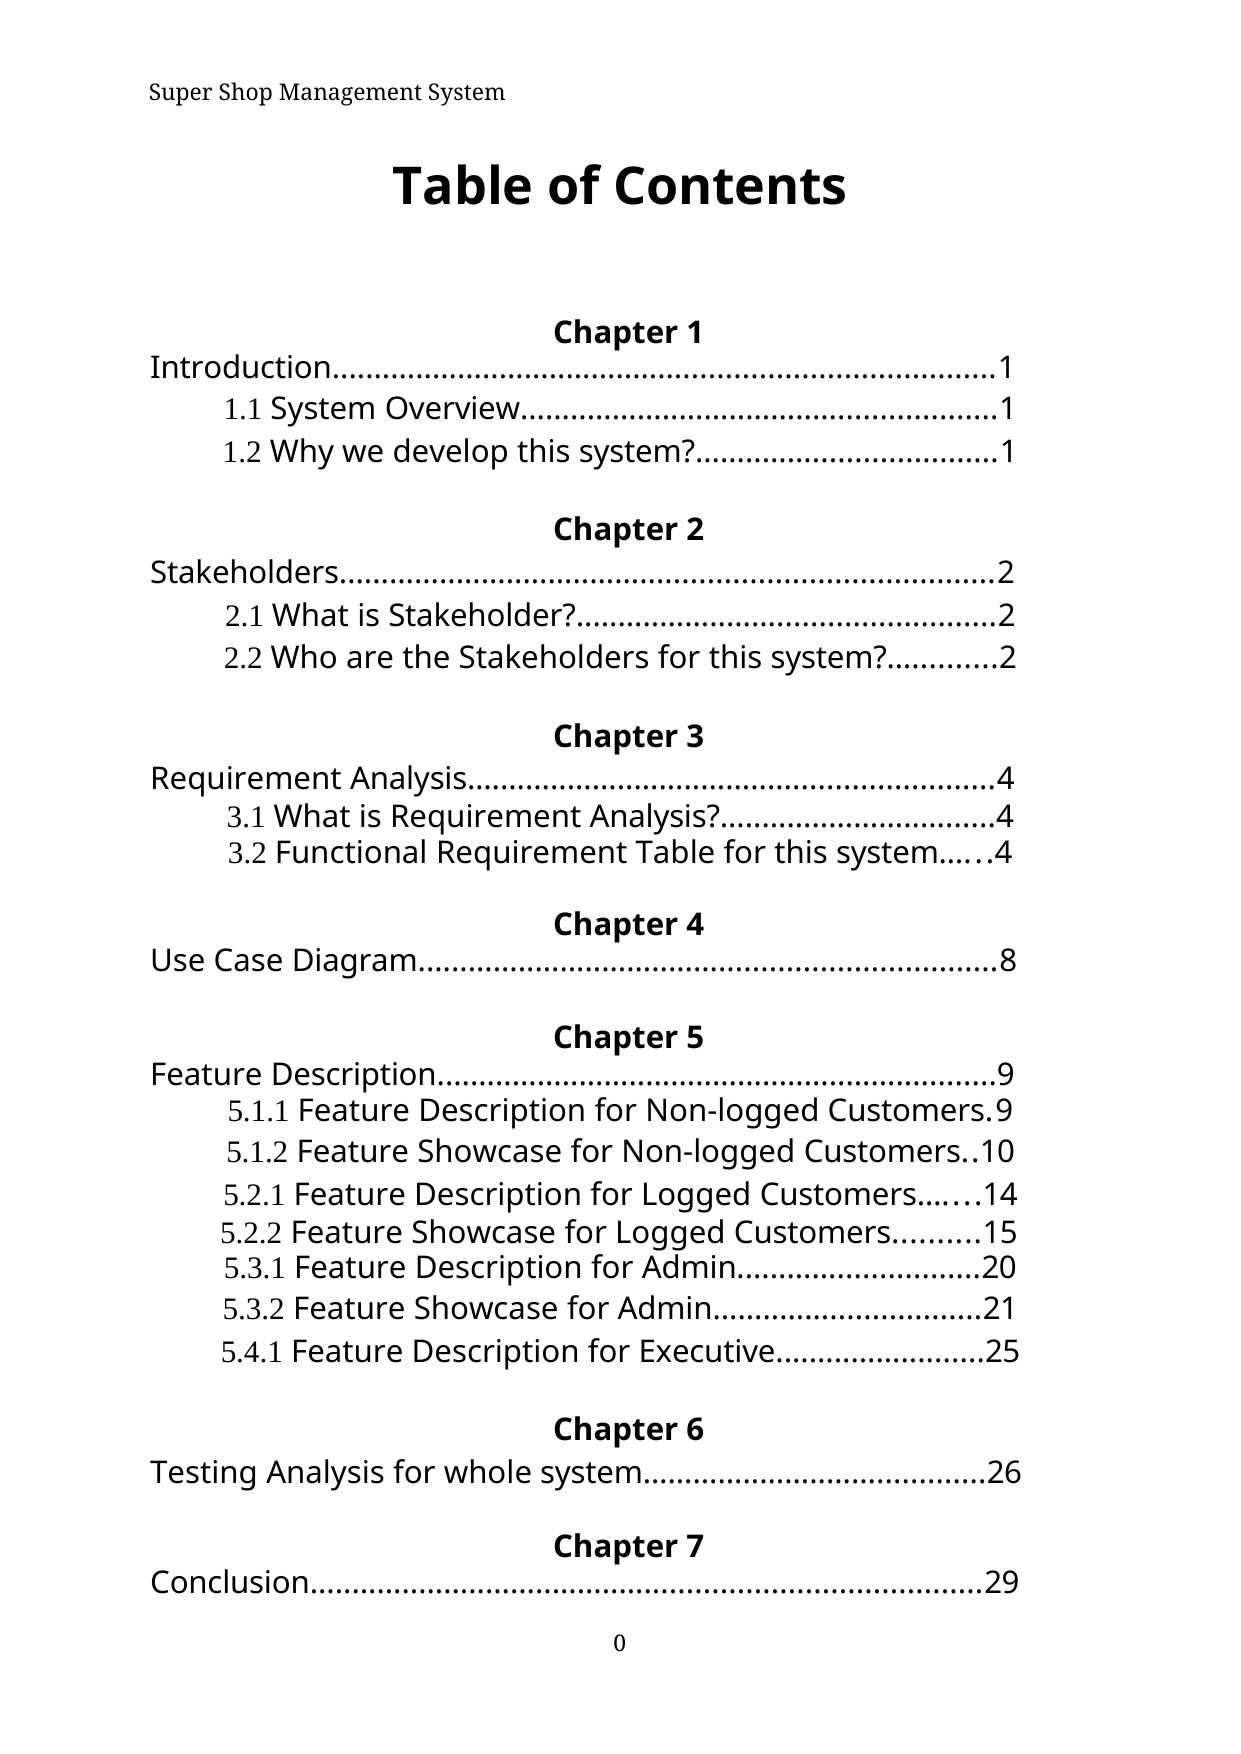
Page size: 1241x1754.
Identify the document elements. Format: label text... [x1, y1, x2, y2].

text Table of Contents [90, 149, 1150, 219]
text Chapter 1 [553, 314, 1151, 350]
